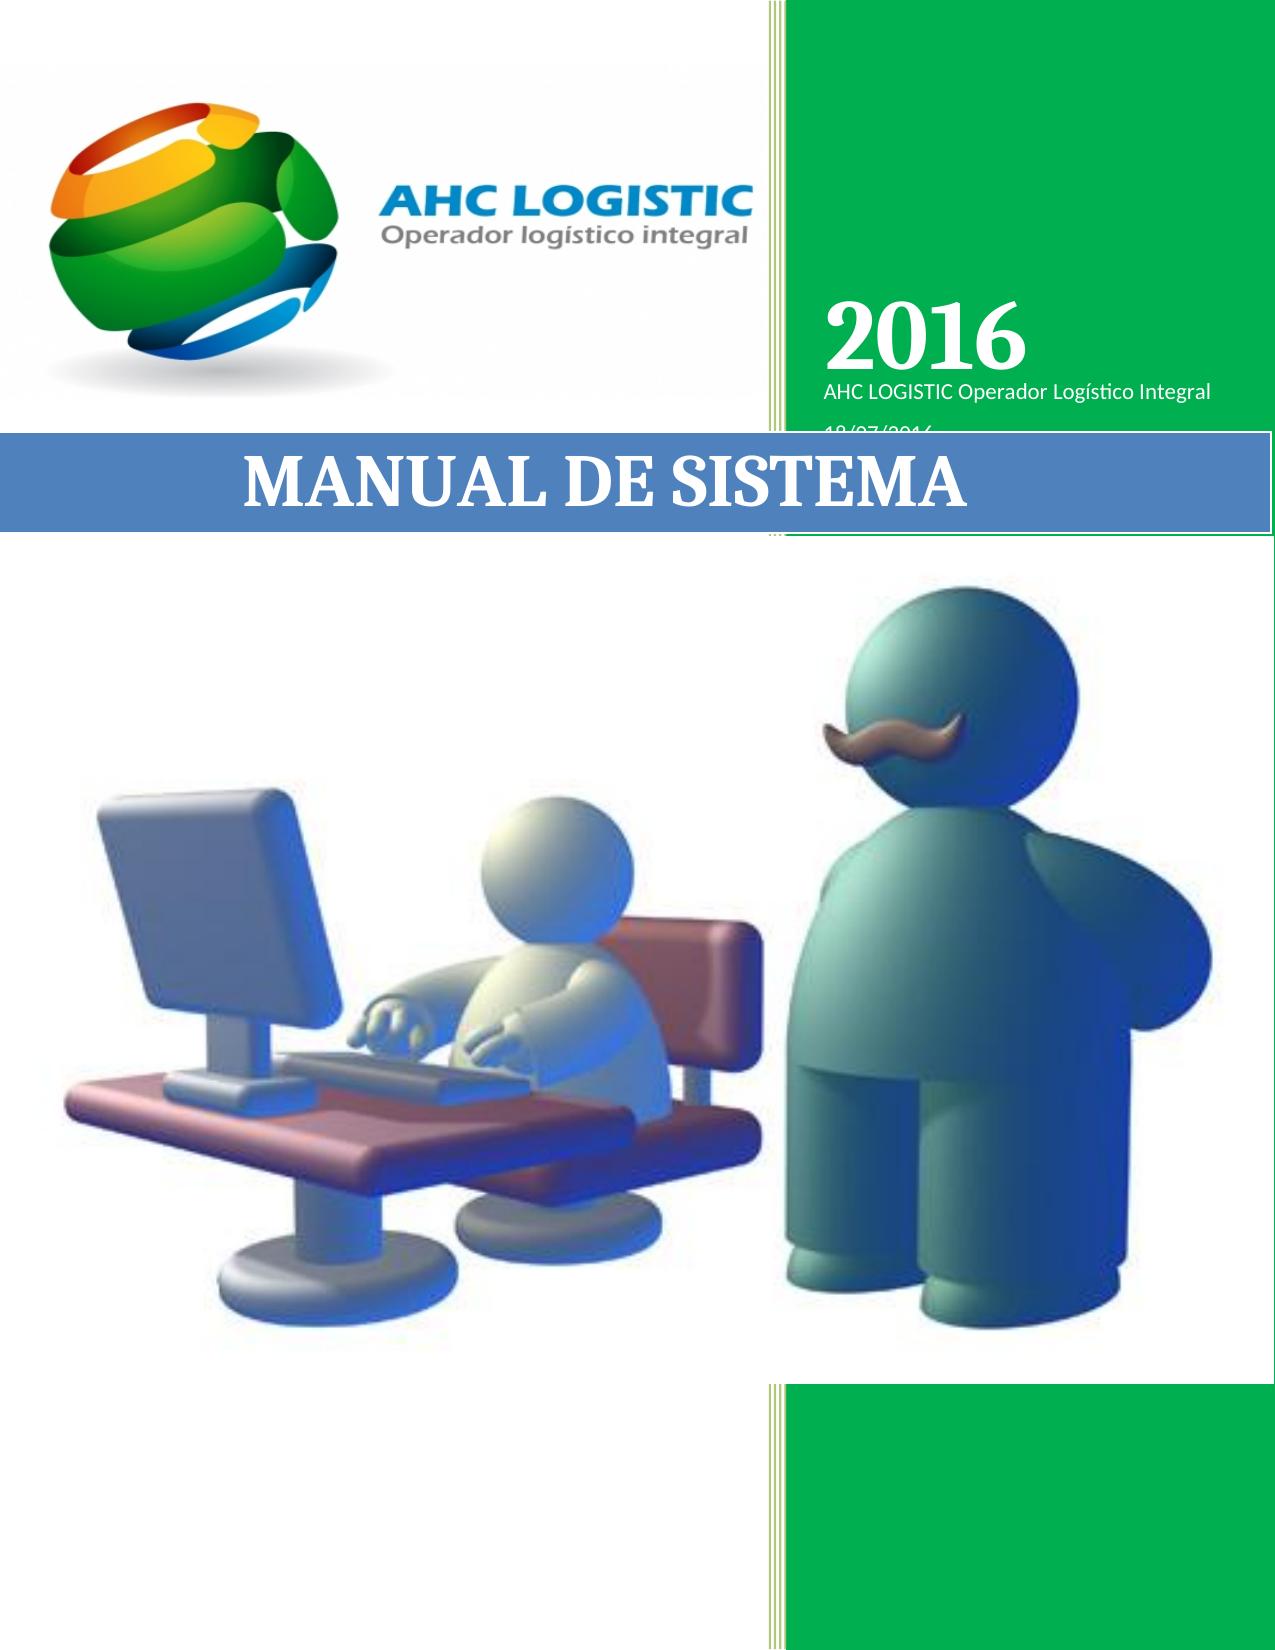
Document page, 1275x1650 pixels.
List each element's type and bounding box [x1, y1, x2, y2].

picture [0, 65, 766, 398]
picture [1, 536, 1274, 1384]
